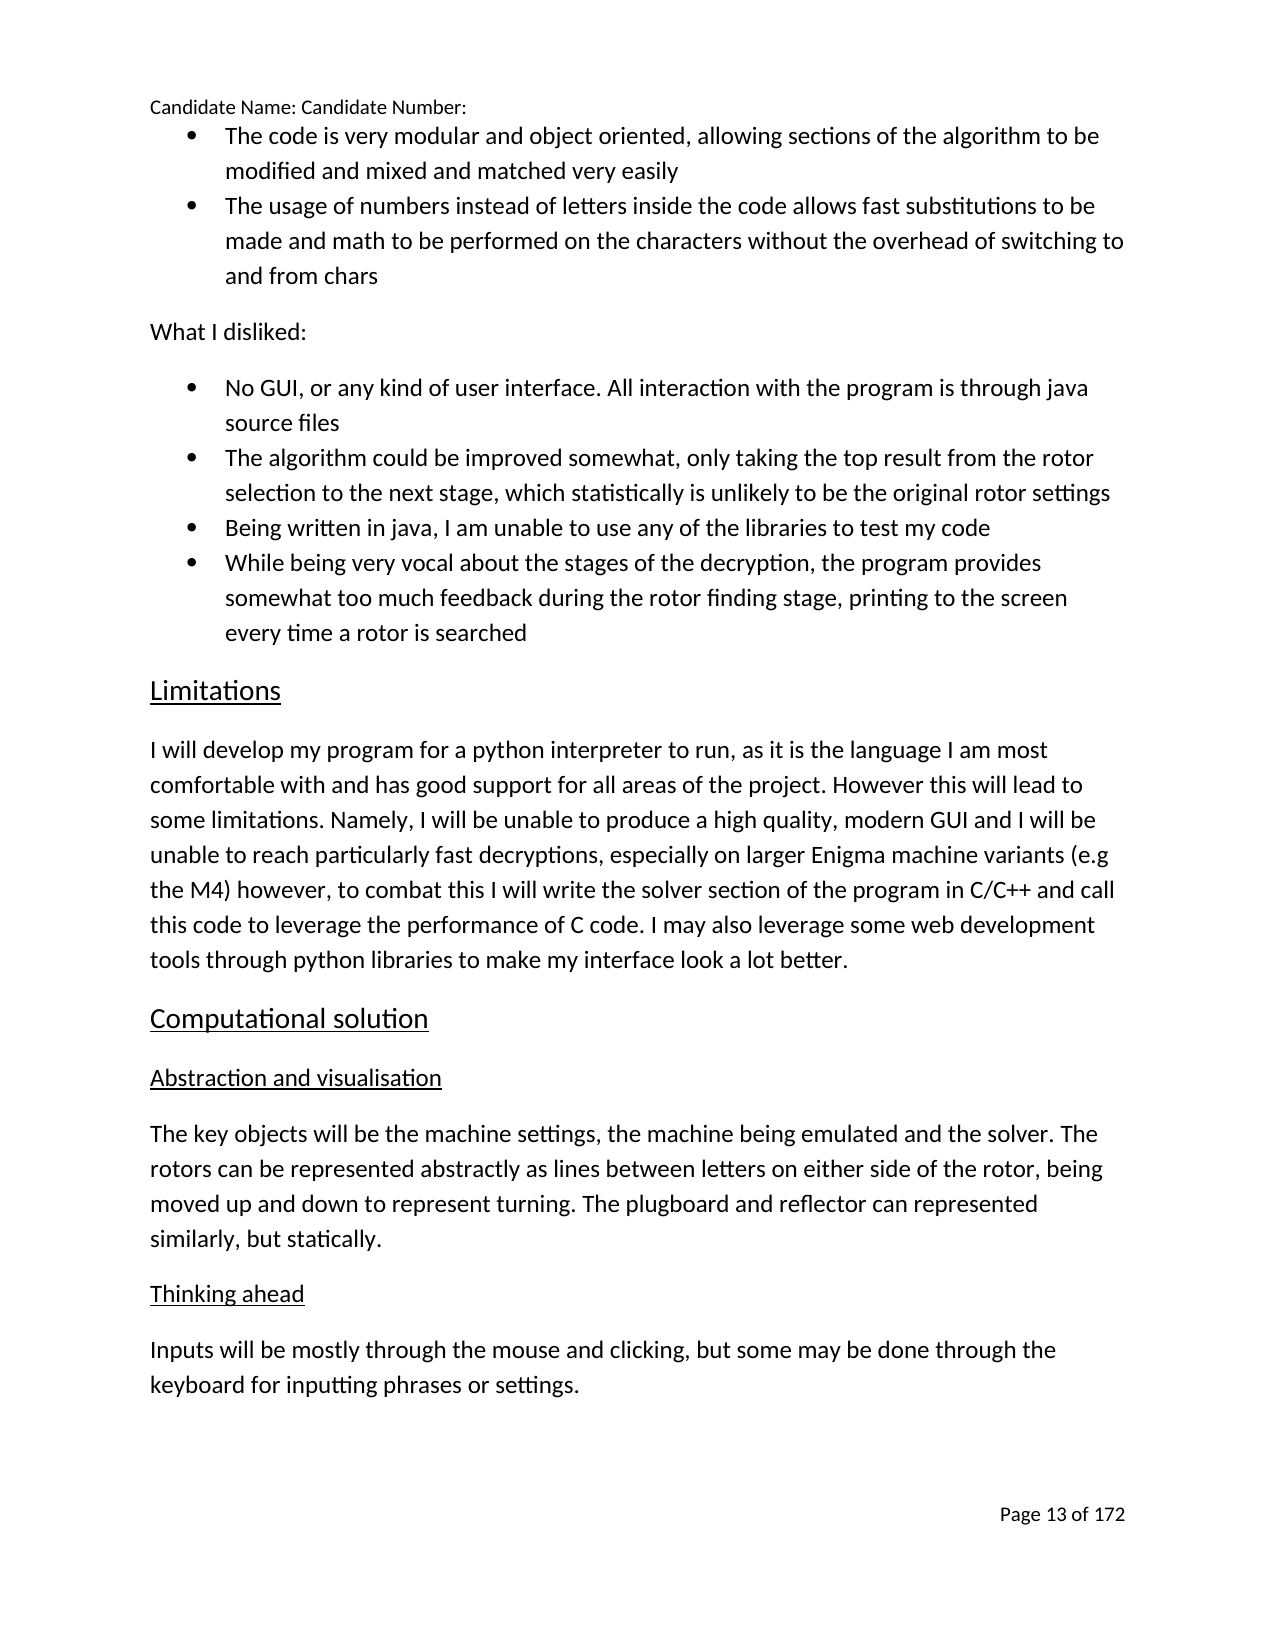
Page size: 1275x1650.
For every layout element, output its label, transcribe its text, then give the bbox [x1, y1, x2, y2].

list No GUI, or any kind of user interface. All interaction with the program is through java source files [187, 372, 1125, 437]
list Being written in java, I am unable to use any of the libraries to test my code [187, 512, 1125, 542]
text Computational solution [150, 1000, 1125, 1036]
list While being very vocal about the stages of the decryption, the program provides somewhat too much feedback during the rotor finding stage, printing to the screen every time a rotor is searched [187, 547, 1125, 647]
text I will develop my program for a python interpreter to run, as it is the language I am most comfortable with and has good support for all areas of the project. However this will lead to some limitations. Namely, I will be unable to produce a high quality, modern GUI and I will be unable to reach particularly fast decryptions, especially on larger Enigma machine variants (e.g the M4) however, to combat this I will write the solver section of the program in C/C++ and call this code to leverage the performance of C code. I may also leverage some web development tools through python libraries to make my interface look a lot better. [150, 734, 1125, 975]
list The algorithm could be improved somewhat, only taking the top result from the rotor selection to the next stage, which statistically is unlikely to be the original rotor settings [187, 442, 1125, 507]
text What I disliked: [150, 316, 1125, 346]
list The usage of numbers instead of letters inside the code allows fast substitutions to be made and math to be performed on the characters without the overhead of switching to and from chars [187, 190, 1125, 291]
text Abstraction and visualisation [150, 1062, 1125, 1092]
list The code is very modular and object oriented, allowing sections of the algorithm to be modified and mixed and matched very easily [187, 120, 1125, 186]
text Limitations [150, 672, 1125, 708]
text Inputs will be mostly through the mouse and clicking, but some may be done through the keyboard for inputting phrases or settings. [150, 1334, 1125, 1400]
text The key objects will be the machine settings, the machine being emulated and the solver. The rotors can be represented abstractly as lines between letters on either side of the rotor, being moved up and down to represent turning. The plugboard and reflector can represented similarly, but statically. [150, 1118, 1125, 1253]
text Thinking ahead [150, 1278, 1125, 1309]
